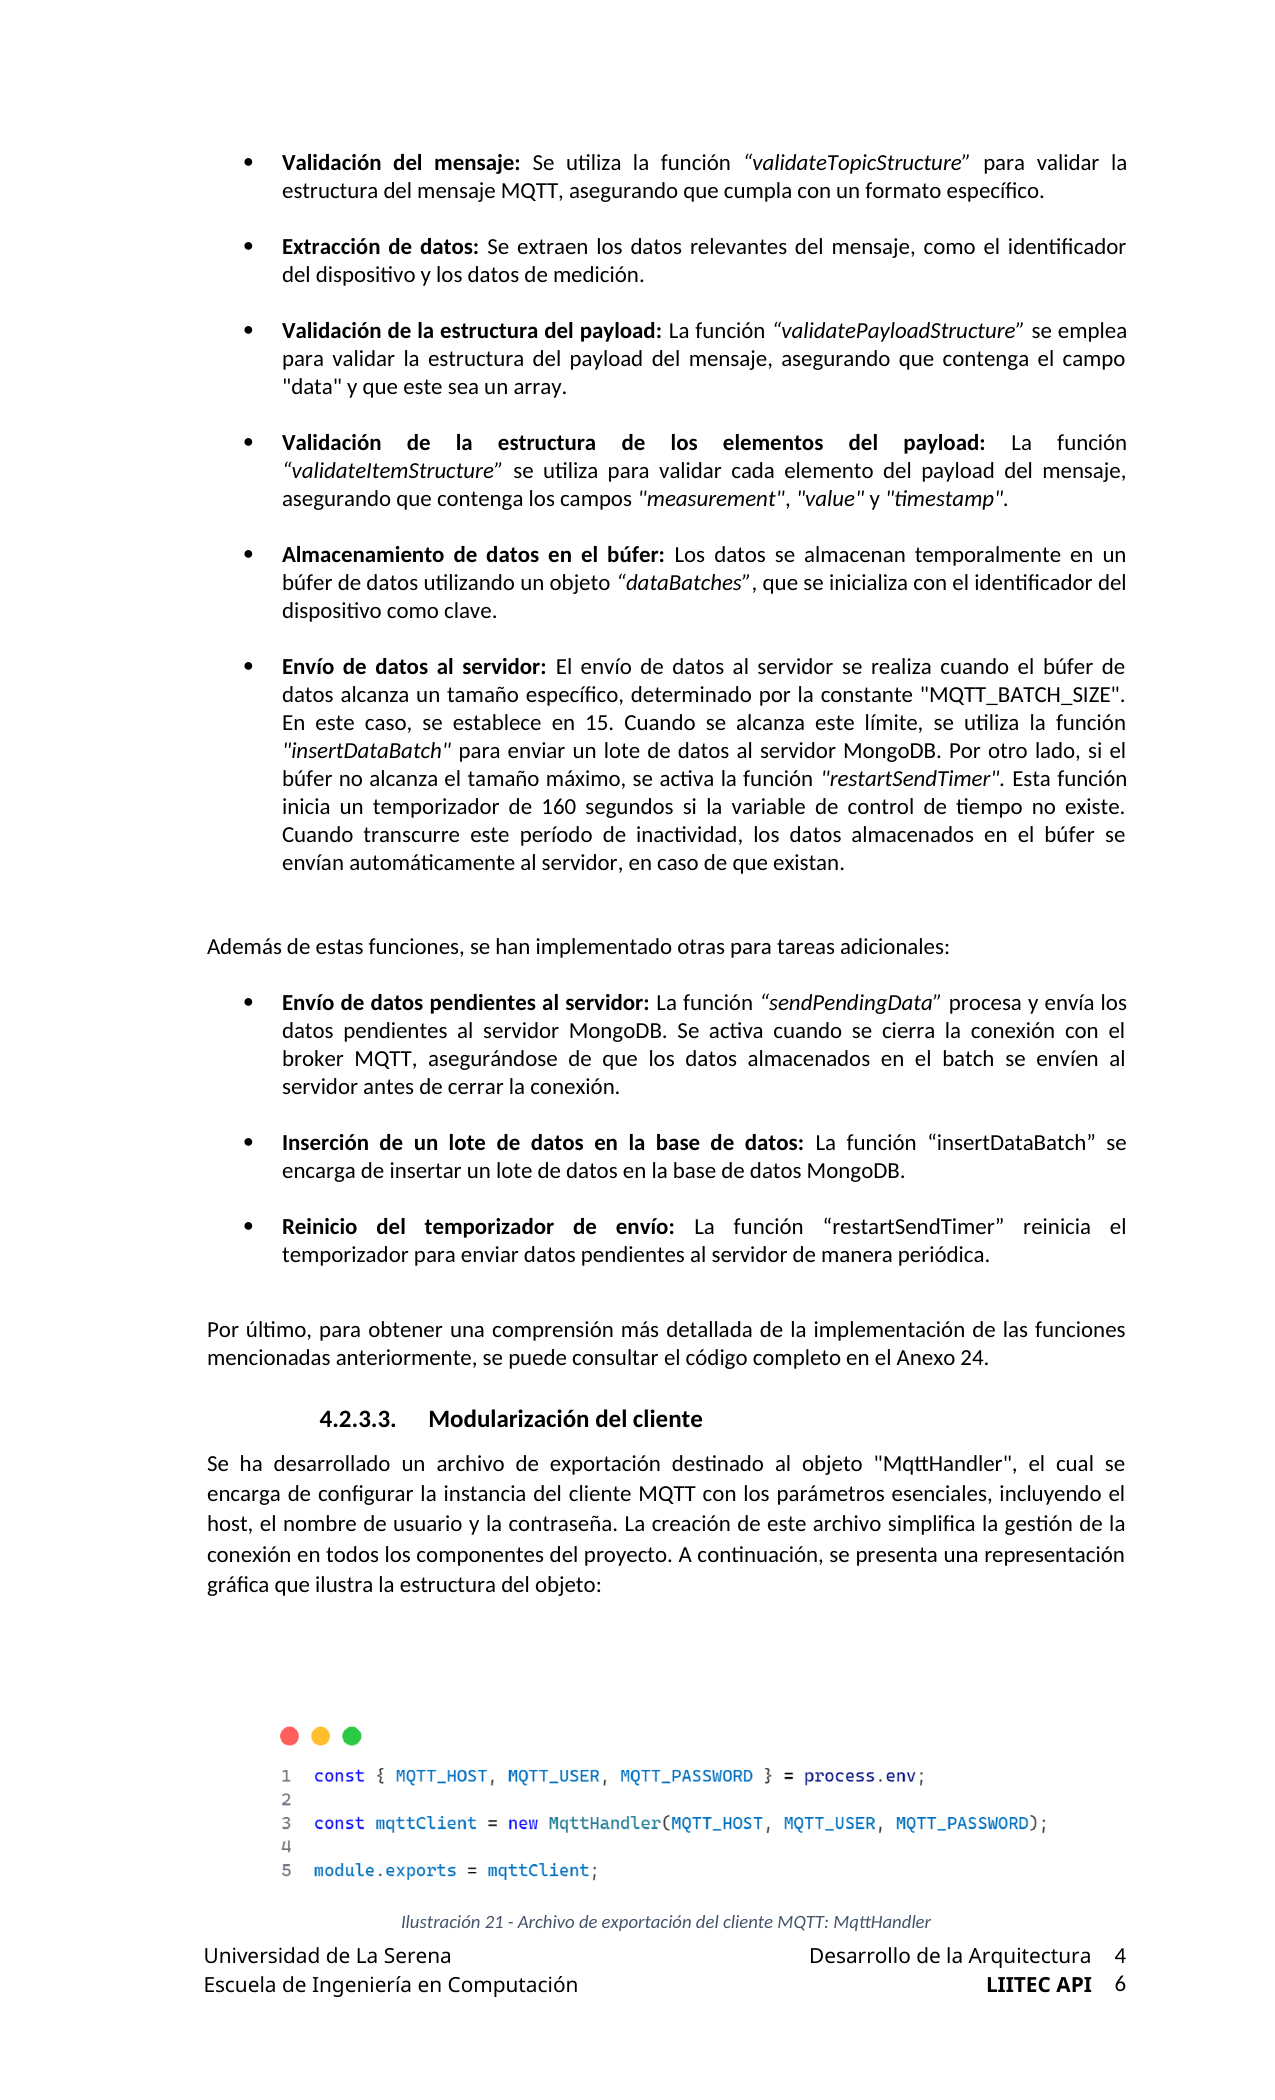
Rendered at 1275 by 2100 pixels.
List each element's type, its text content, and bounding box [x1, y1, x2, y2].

list Validación de la estructura de los elementos del payload: La función “validateItemStructure” se utiliza para validar cada elemento del payload del mensaje, asegurando que contenga los campos "measurement", "value" y "timestamp". [244, 428, 1127, 512]
list Validación de la estructura del payload: La función “validatePayloadStructure” se emplea para validar la estructura del payload del mensaje, asegurando que contenga el campo "data" y que este sea un array. [244, 316, 1127, 400]
text Por último, para obtener una comprensión más detallada de la implementación de las funciones mencionadas anteriormente, se puede consultar el código completo en el Anexo 24. [207, 1315, 1127, 1371]
list Almacenamiento de datos en el búfer: Los datos se almacenan temporalmente en un búfer de datos utilizando un objeto “dataBatches”, que se inicializa con el identificador del dispositivo como clave. [244, 540, 1127, 624]
list Envío de datos pendientes al servidor: La función “sendPendingData” procesa y envía los datos pendientes al servidor MongoDB. Se activa cuando se cierra la conexión con el broker MQTT, asegurándose de que los datos almacenados en el batch se envíen al servidor antes de cerrar la conexión. [244, 988, 1127, 1100]
list Validación del mensaje: Se utiliza la función “validateTopicStructure” para validar la estructura del mensaje MQTT, asegurando que cumpla con un formato específico. [244, 148, 1127, 204]
picture [265, 1710, 1069, 1892]
list Extracción de datos: Se extraen los datos relevantes del mensaje, como el identificador del dispositivo y los datos de medición. [244, 232, 1127, 288]
text Ilustración 21 - Archivo de exportación del cliente MQTT: MqttHandler [207, 1911, 1127, 1933]
list Reinicio del temporizador de envío: La función “restartSendTimer” reinicia el temporizador para enviar datos pendientes al servidor de manera periódica. [244, 1212, 1127, 1268]
text Además de estas funciones, se han implementado otras para tareas adicionales: [207, 932, 1127, 960]
list Inserción de un lote de datos en la base de datos: La función “insertDataBatch” se encarga de insertar un lote de datos en la base de datos MongoDB. [244, 1128, 1127, 1184]
text Se ha desarrollado un archivo de exportación destinado al objeto "MqttHandler", el cual se encarga de configurar la instancia del cliente MQTT con los parámetros esenciales, incluyendo el host, el nombre de usuario y la contraseña. La creación de este archivo simplifica la gestión de la conexión en todos los componentes del proyecto. A continuación, se presenta una representación gráfica que ilustra la estructura del objeto: [207, 1449, 1127, 1598]
list Envío de datos al servidor: El envío de datos al servidor se realiza cuando el búfer de datos alcanza un tamaño específico, determinado por la constante "MQTT_BATCH_SIZE". En este caso, se establece en 15. Cuando se alcanza este límite, se utiliza la función "insertDataBatch" para enviar un lote de datos al servidor MongoDB. Por otro lado, si el búfer no alcanza el tamaño máximo, se activa la función "restartSendTimer". Esta función inicia un temporizador de 160 segundos si la variable de control de tiempo no existe. Cuando transcurre este período de inactividad, los datos almacenados en el búfer se envían automáticamente al servidor, en caso de que existan. [244, 652, 1127, 876]
subtitle Modularización del cliente [319, 1404, 1127, 1434]
